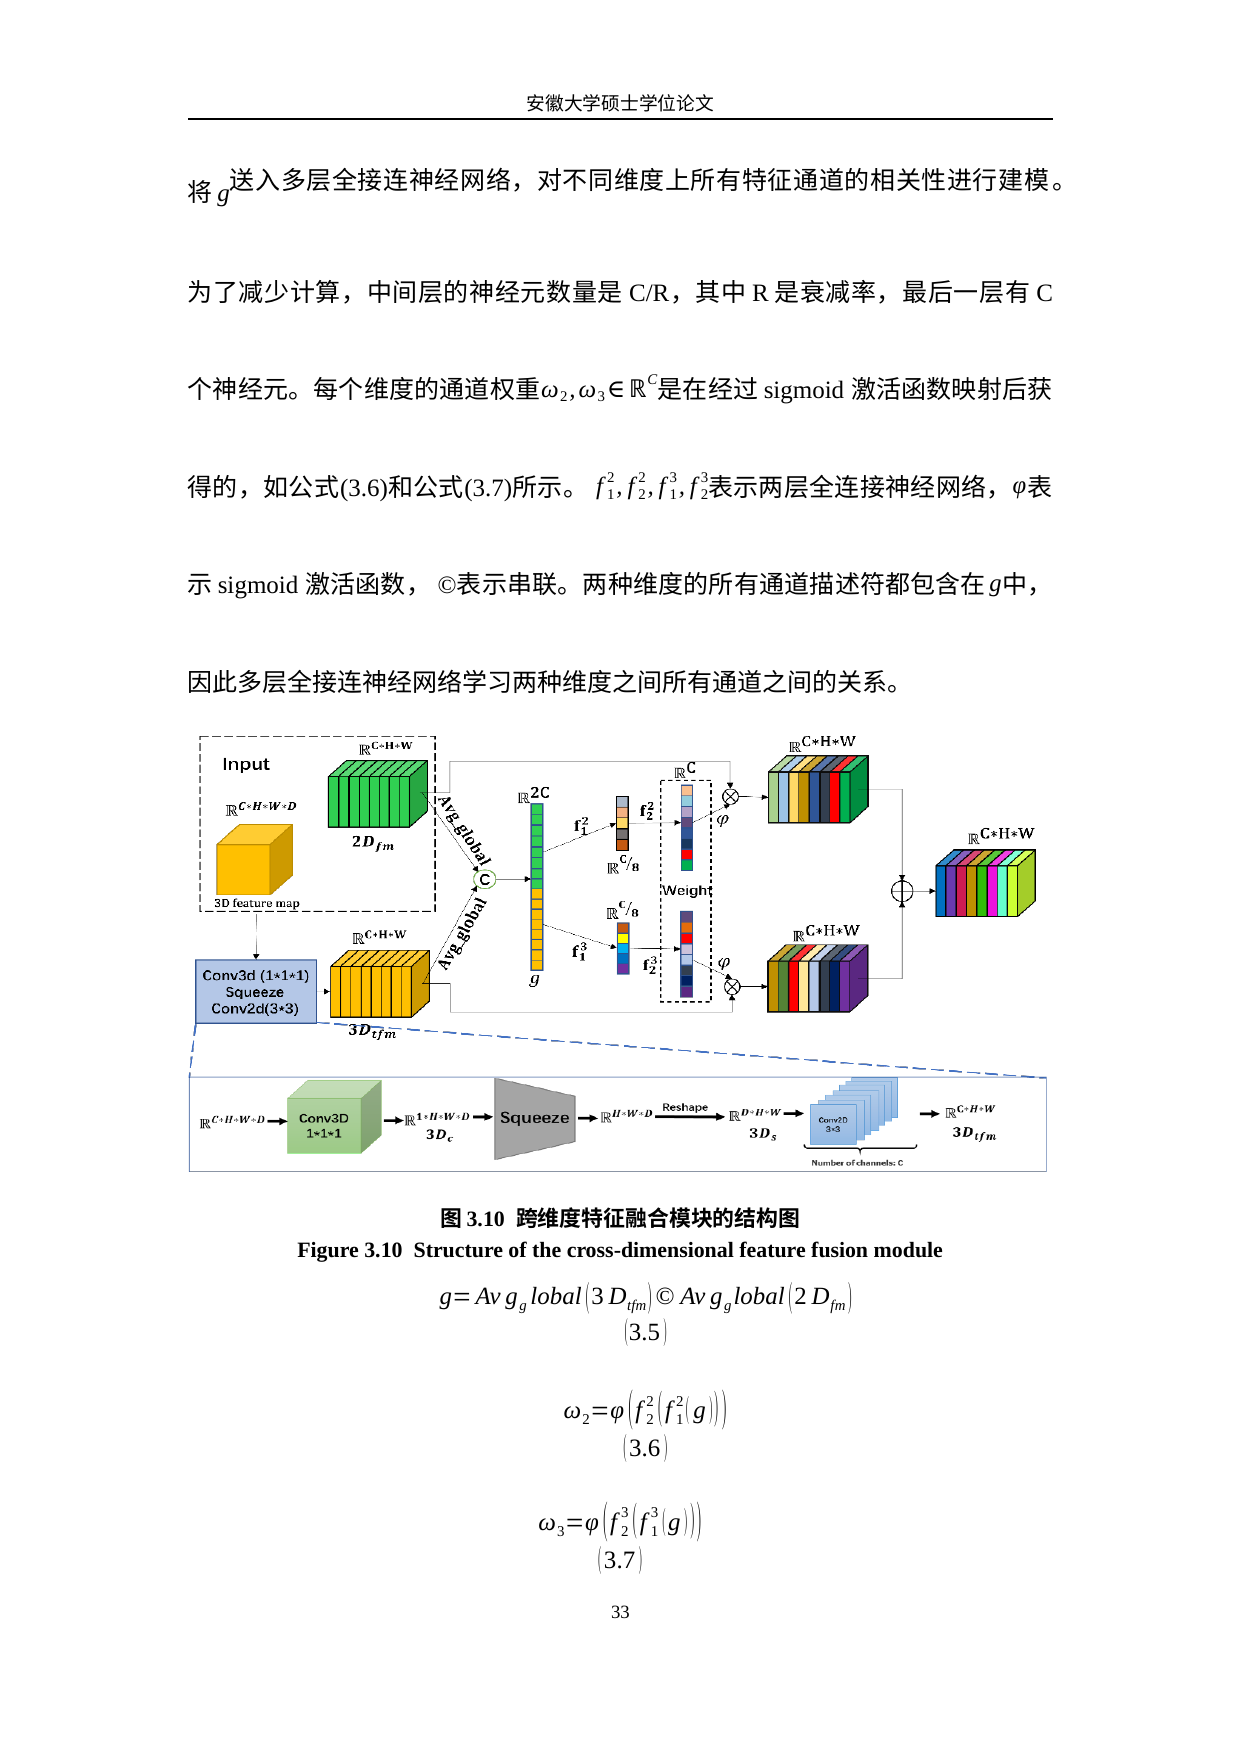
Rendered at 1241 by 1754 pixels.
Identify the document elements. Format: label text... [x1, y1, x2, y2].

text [187, 160, 1053, 713]
picture [188, 731, 1052, 1172]
